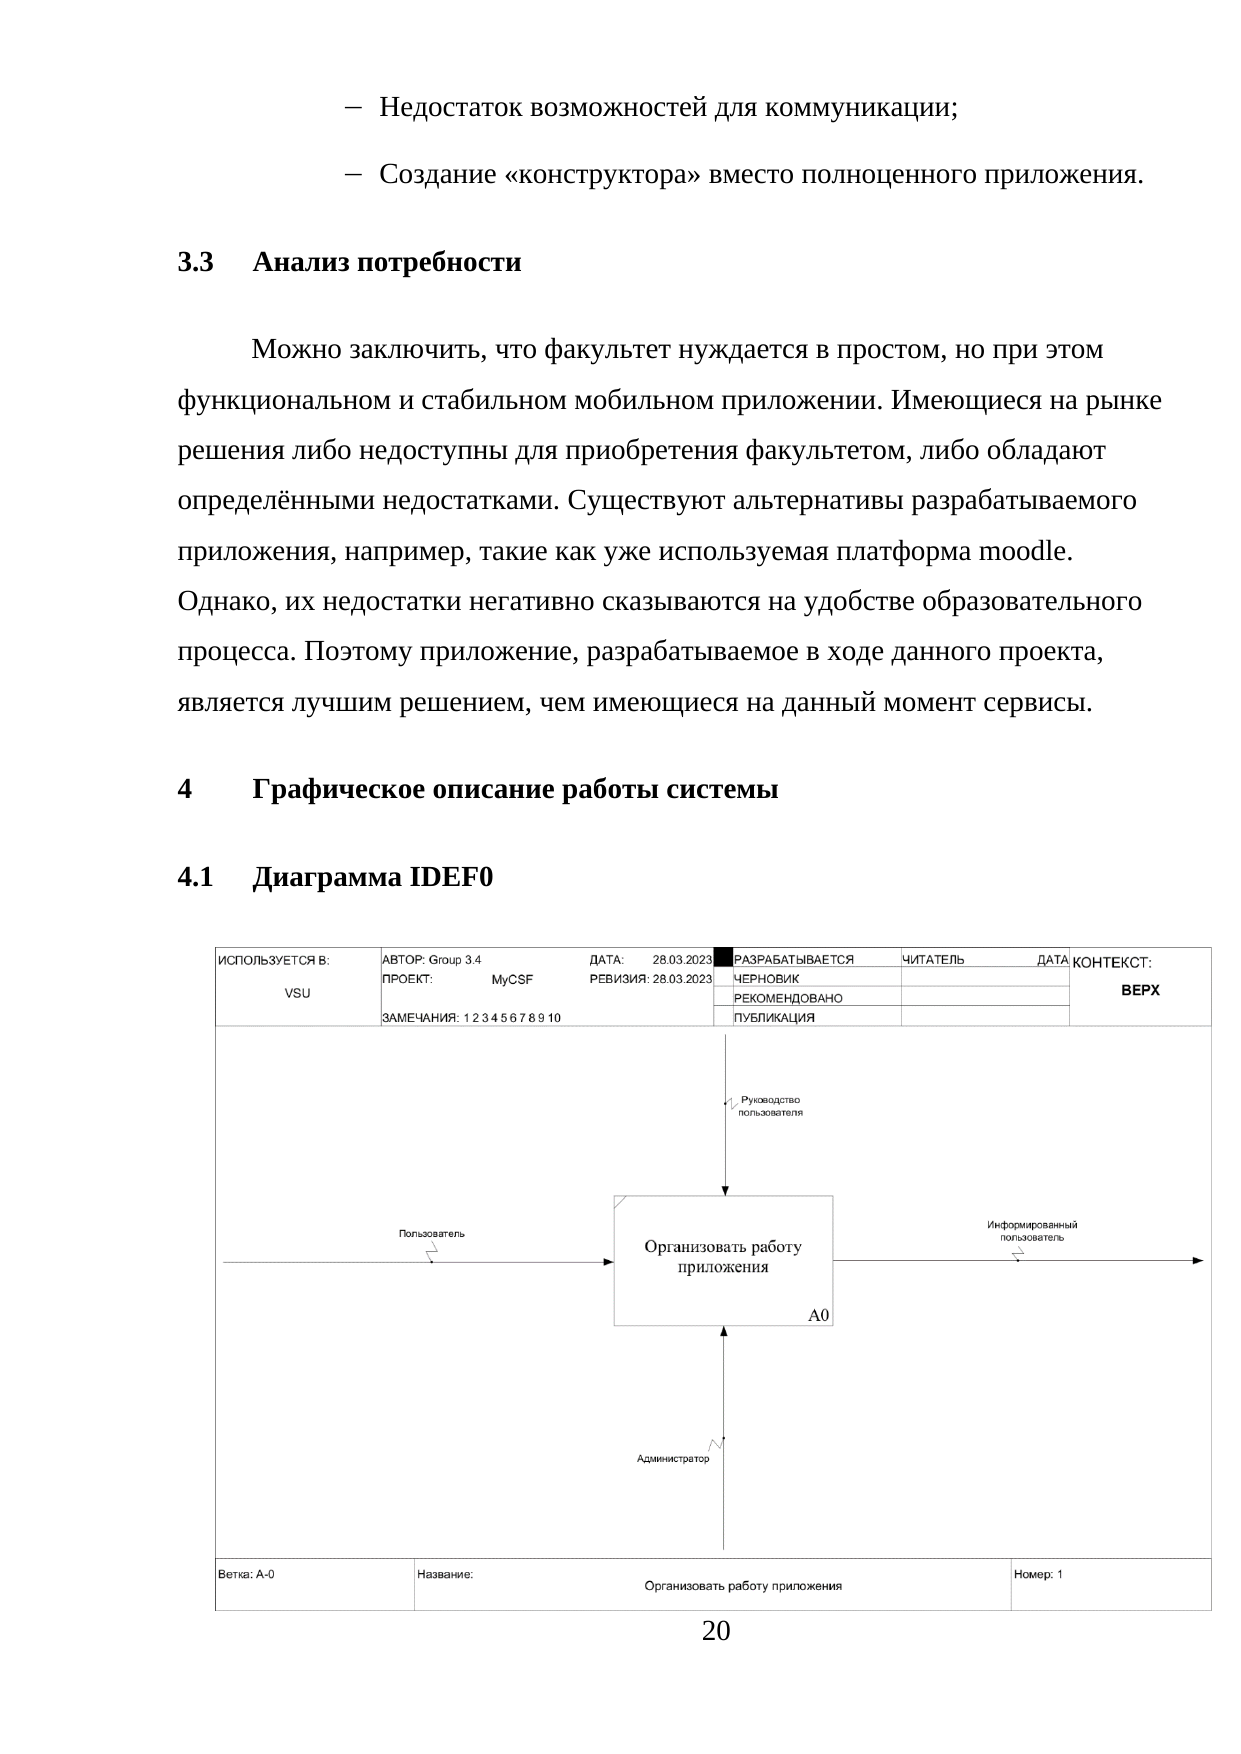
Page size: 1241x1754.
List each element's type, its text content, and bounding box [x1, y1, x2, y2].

picture [214, 947, 1212, 1611]
text Можно заключить, что факультет нуждается в простом, но при этом функциональном и стабильном мобильном приложении. Имеющиеся на рынке решения либо недоступны для приобретения факультетом, либо обладают определёнными недостатками. Существуют альтернативы разрабатываемого приложения, например, такие как уже используемая платформа moodle. Однако, их недостатки негативно сказываются на удобстве образовательного процесса. Поэтому приложение, разрабатываемое в ходе данного проекта, является лучшим решением, чем имеющиеся на данный момент сервисы. [177, 331, 1181, 717]
text Недостаток возможностей для коммуникации; [342, 89, 1181, 122]
subtitle Диаграмма IDEF0 [177, 859, 1181, 893]
subtitle Графическое описание работы системы [177, 771, 1181, 805]
subtitle Анализ потребности [177, 244, 1181, 277]
text Создание «конструктора» вместо полноценного приложения. [342, 156, 1181, 189]
